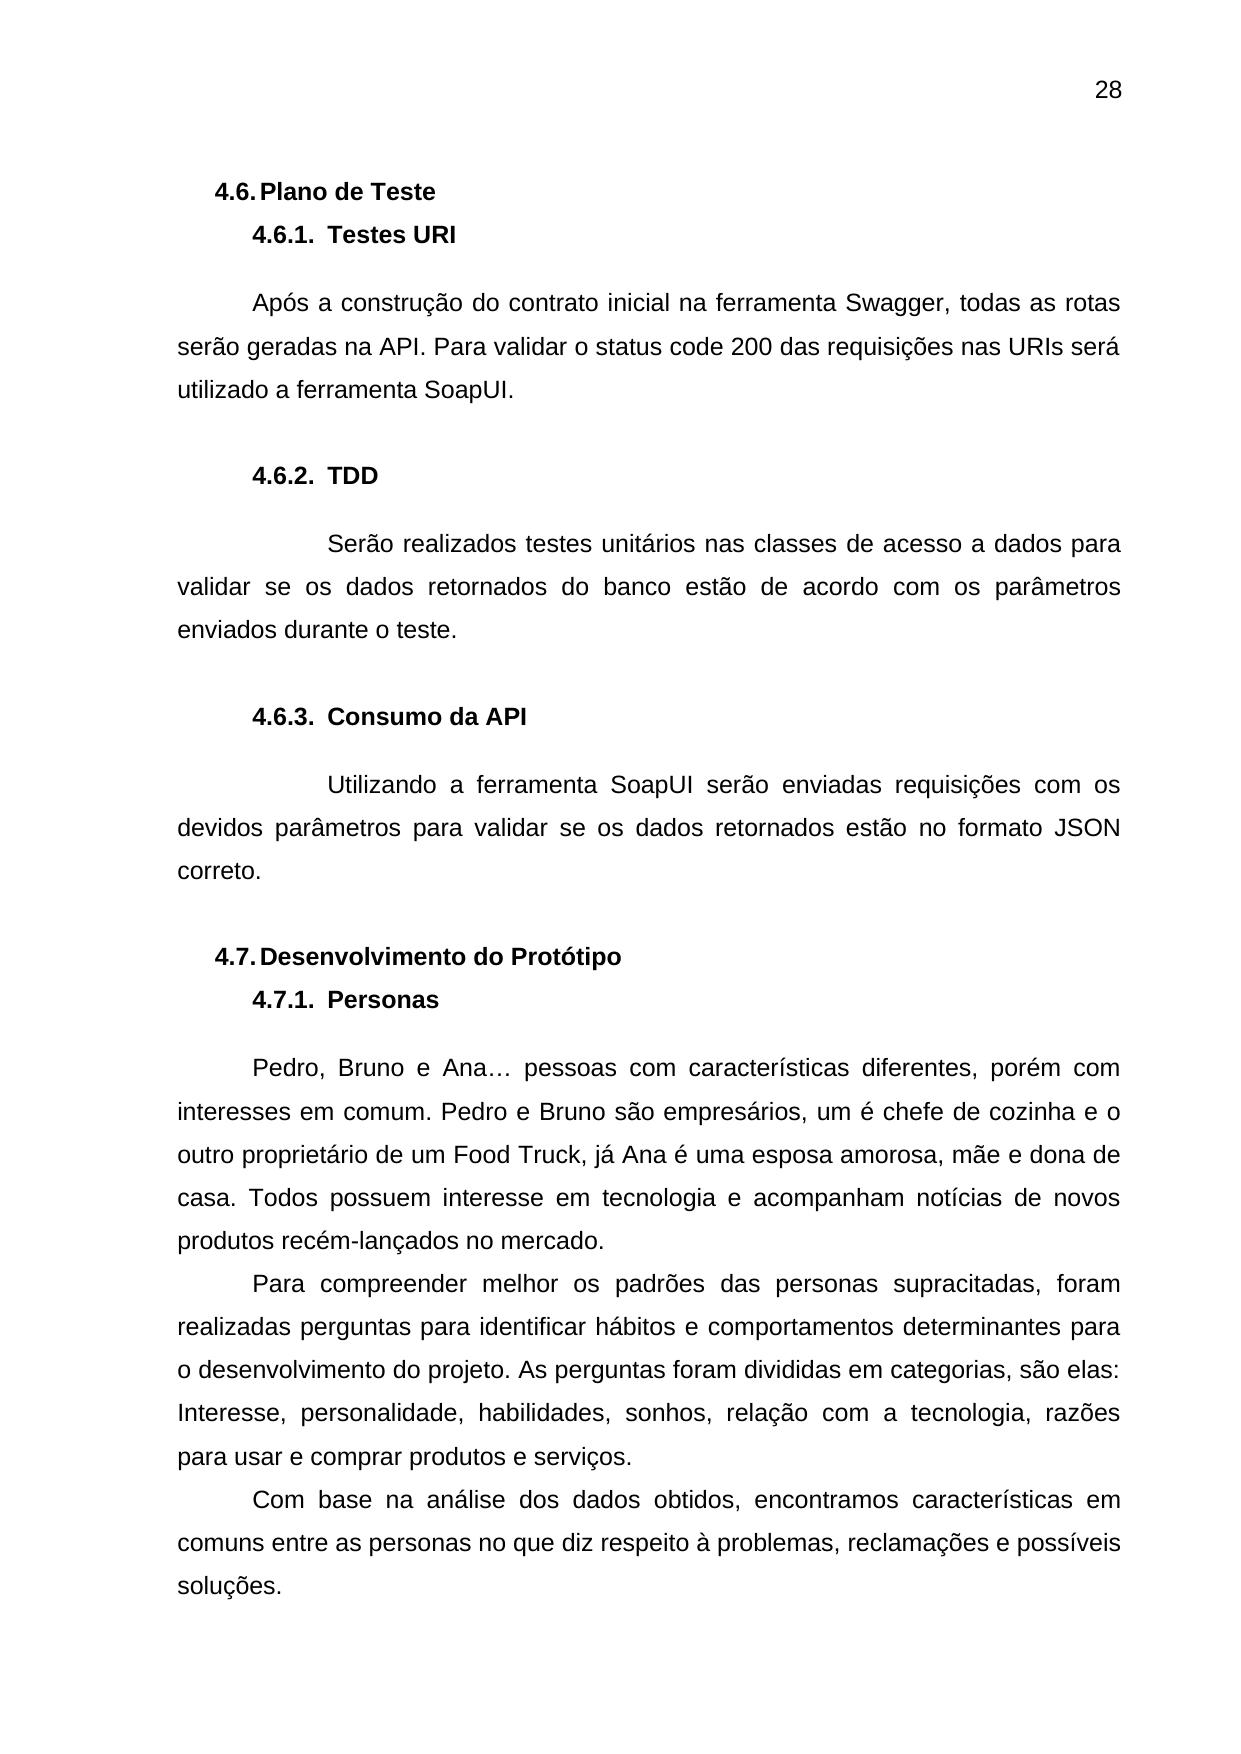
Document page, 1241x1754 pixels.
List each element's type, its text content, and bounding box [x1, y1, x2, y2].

text Serão realizados testes unitários nas classes de acesso a dados para validar se os dados retornados do banco estão de acordo com os parâmetros enviados durante o teste. [177, 529, 1122, 644]
text Com base na análise dos dados obtidos, encontramos características em comuns entre as personas no que diz respeito à problemas, reclamações e possíveis soluções. [177, 1484, 1122, 1599]
text Após a construção do contrato inicial na ferramenta Swagger, todas as rotas serão geradas na API. Para validar o status code 200 das requisições nas URIs será utilizado a ferramenta SoapUI. [177, 288, 1122, 403]
text Pedro, Bruno e Ana… pessoas com características diferentes, porém com interesses em comum. Pedro e Bruno são empresários, um é chefe de cozinha e o outro proprietário de um Food Truck, já Ana é uma esposa amorosa, mãe e dona de casa. Todos possuem interesse em tecnologia e acompanham de novos produtos no mercado. [177, 1053, 1122, 1254]
text Utilizando a ferramenta SoapUI serão enviadas requisições com os devidos parâmetros para validar se os dados retornados estão no formato JSON correto. [177, 769, 1122, 884]
list Testes URI [252, 220, 1122, 249]
text Para compreender melhor os padrões das personas supracitadas, foram realizadas perguntas para identificar hábitos e comportamentos determinantes para o desenvolvimento do projeto. As perguntas foram divididas em categorias, são elas: Interesse, personalidade, habilidades, sonhos, relação com a tecnologia, razões para usar e comprar produtos e serviços. [177, 1269, 1122, 1470]
list Consumo da API [252, 701, 1122, 730]
list Personas [252, 985, 1122, 1014]
list TDD [252, 461, 1122, 489]
